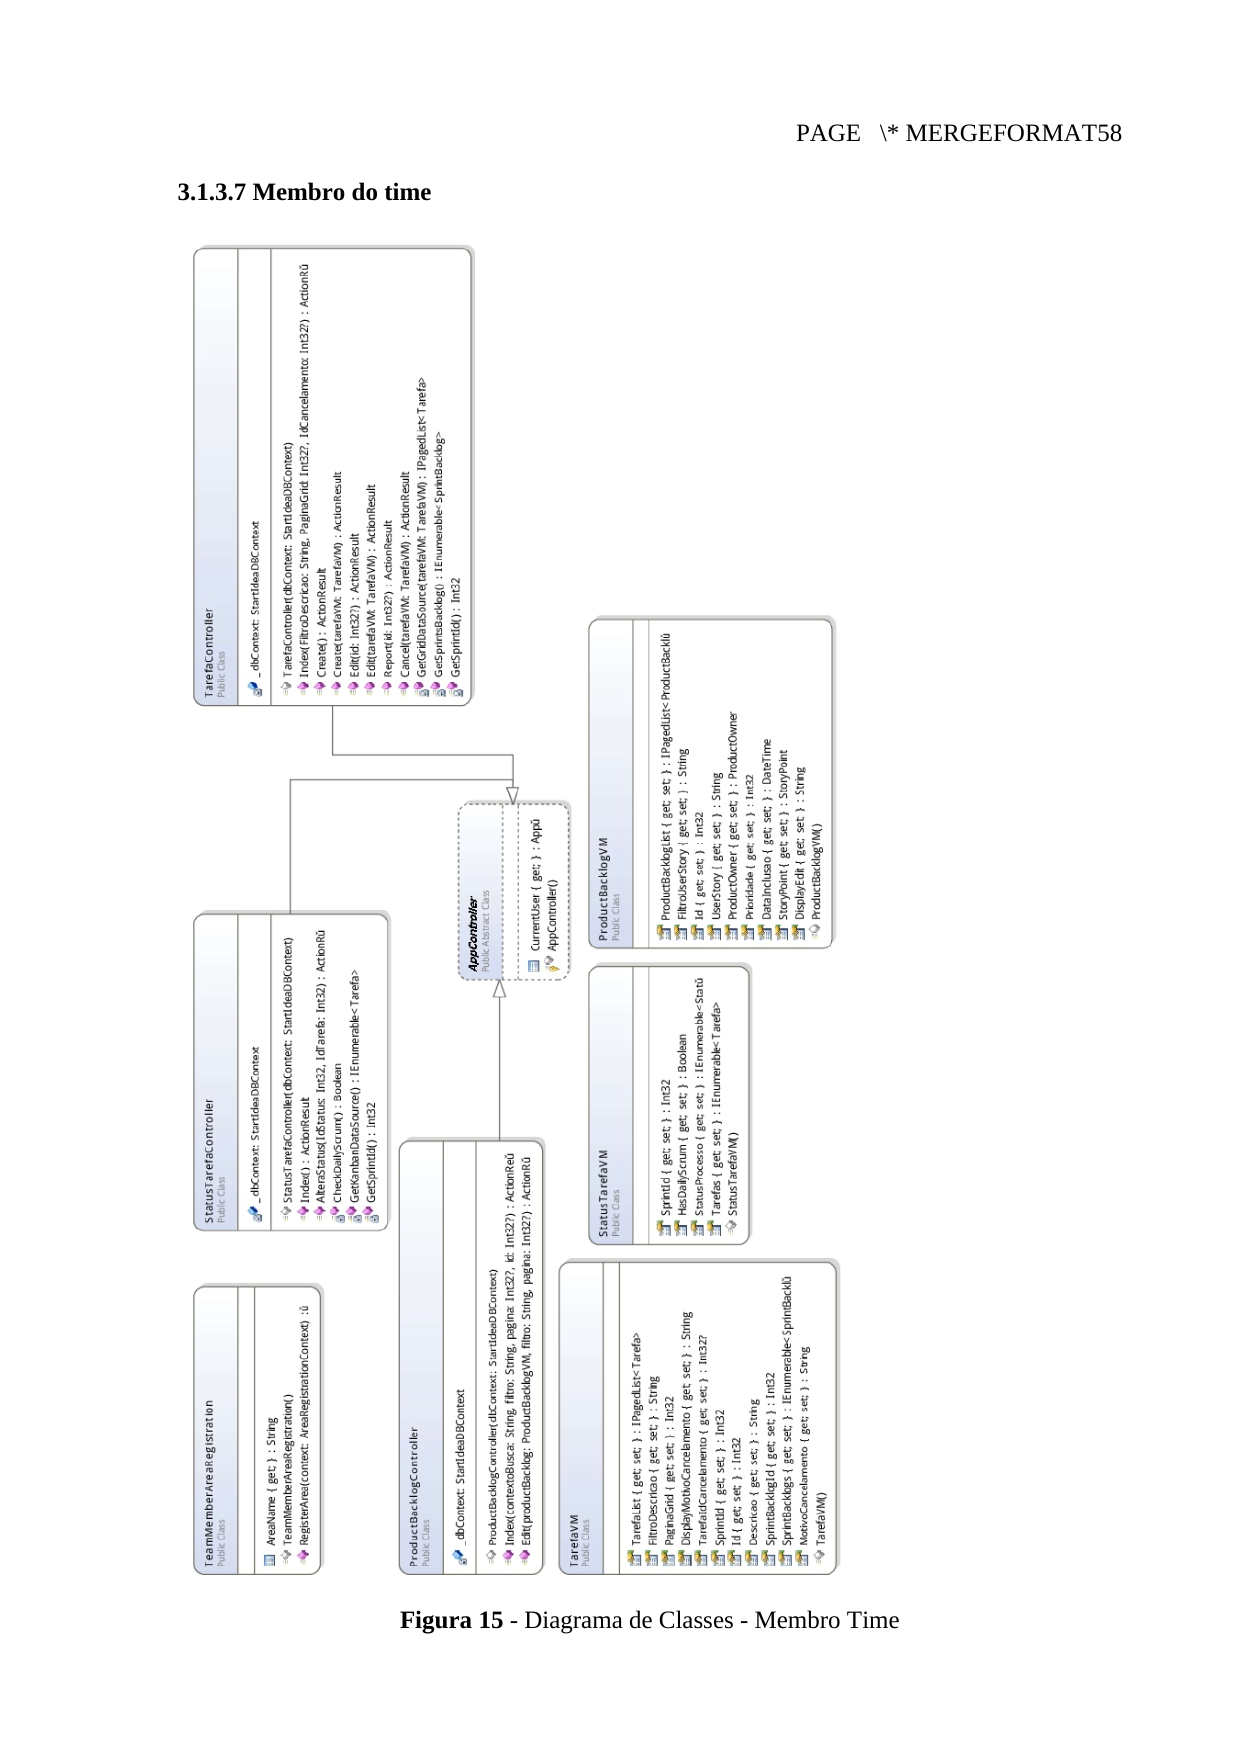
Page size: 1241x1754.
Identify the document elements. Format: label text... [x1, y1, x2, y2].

text Figura 15 - Diagrama de Classes - Membro Time [177, 1605, 1122, 1634]
subtitle Membro do time [177, 177, 1122, 206]
picture [180, 226, 857, 1590]
